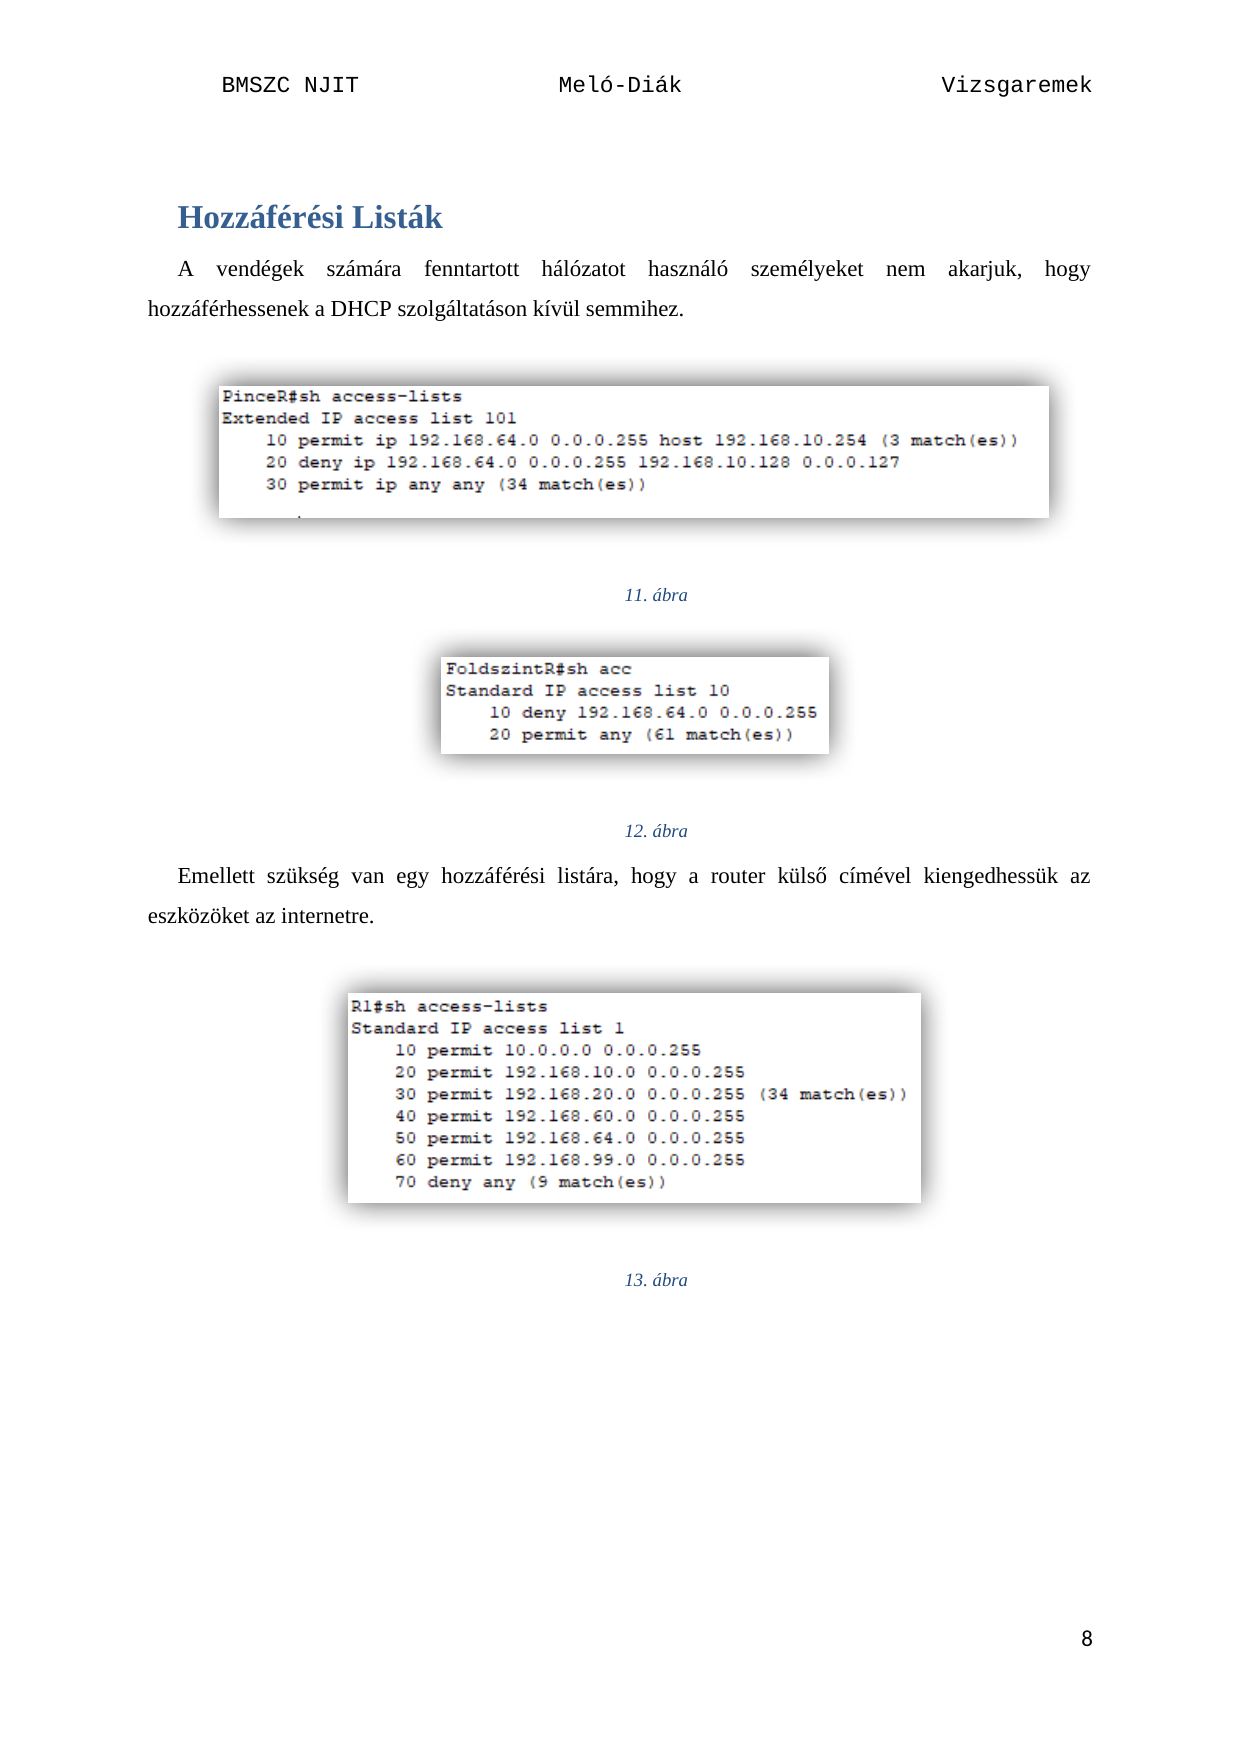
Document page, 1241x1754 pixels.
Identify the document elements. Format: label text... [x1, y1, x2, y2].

text 13. ábra [221, 1269, 1093, 1291]
picture [219, 386, 1049, 518]
picture [348, 993, 921, 1203]
text 11. ábra [221, 583, 1093, 605]
text Emellett szükség van egy hozzáférési listára, hogy a router külső címével kiengedhessük az eszközöket az internetre. [148, 863, 1093, 928]
text 12. ábra [221, 820, 1093, 842]
text A vendégek számára fenntartott hálózatot használó személyeket nem akarjuk, hogy hozzáférhessenek a DHCP szolgáltatáson kívül semmihez. [148, 255, 1093, 321]
subtitle Hozzáférési Listák [148, 198, 1093, 236]
picture [441, 657, 829, 754]
